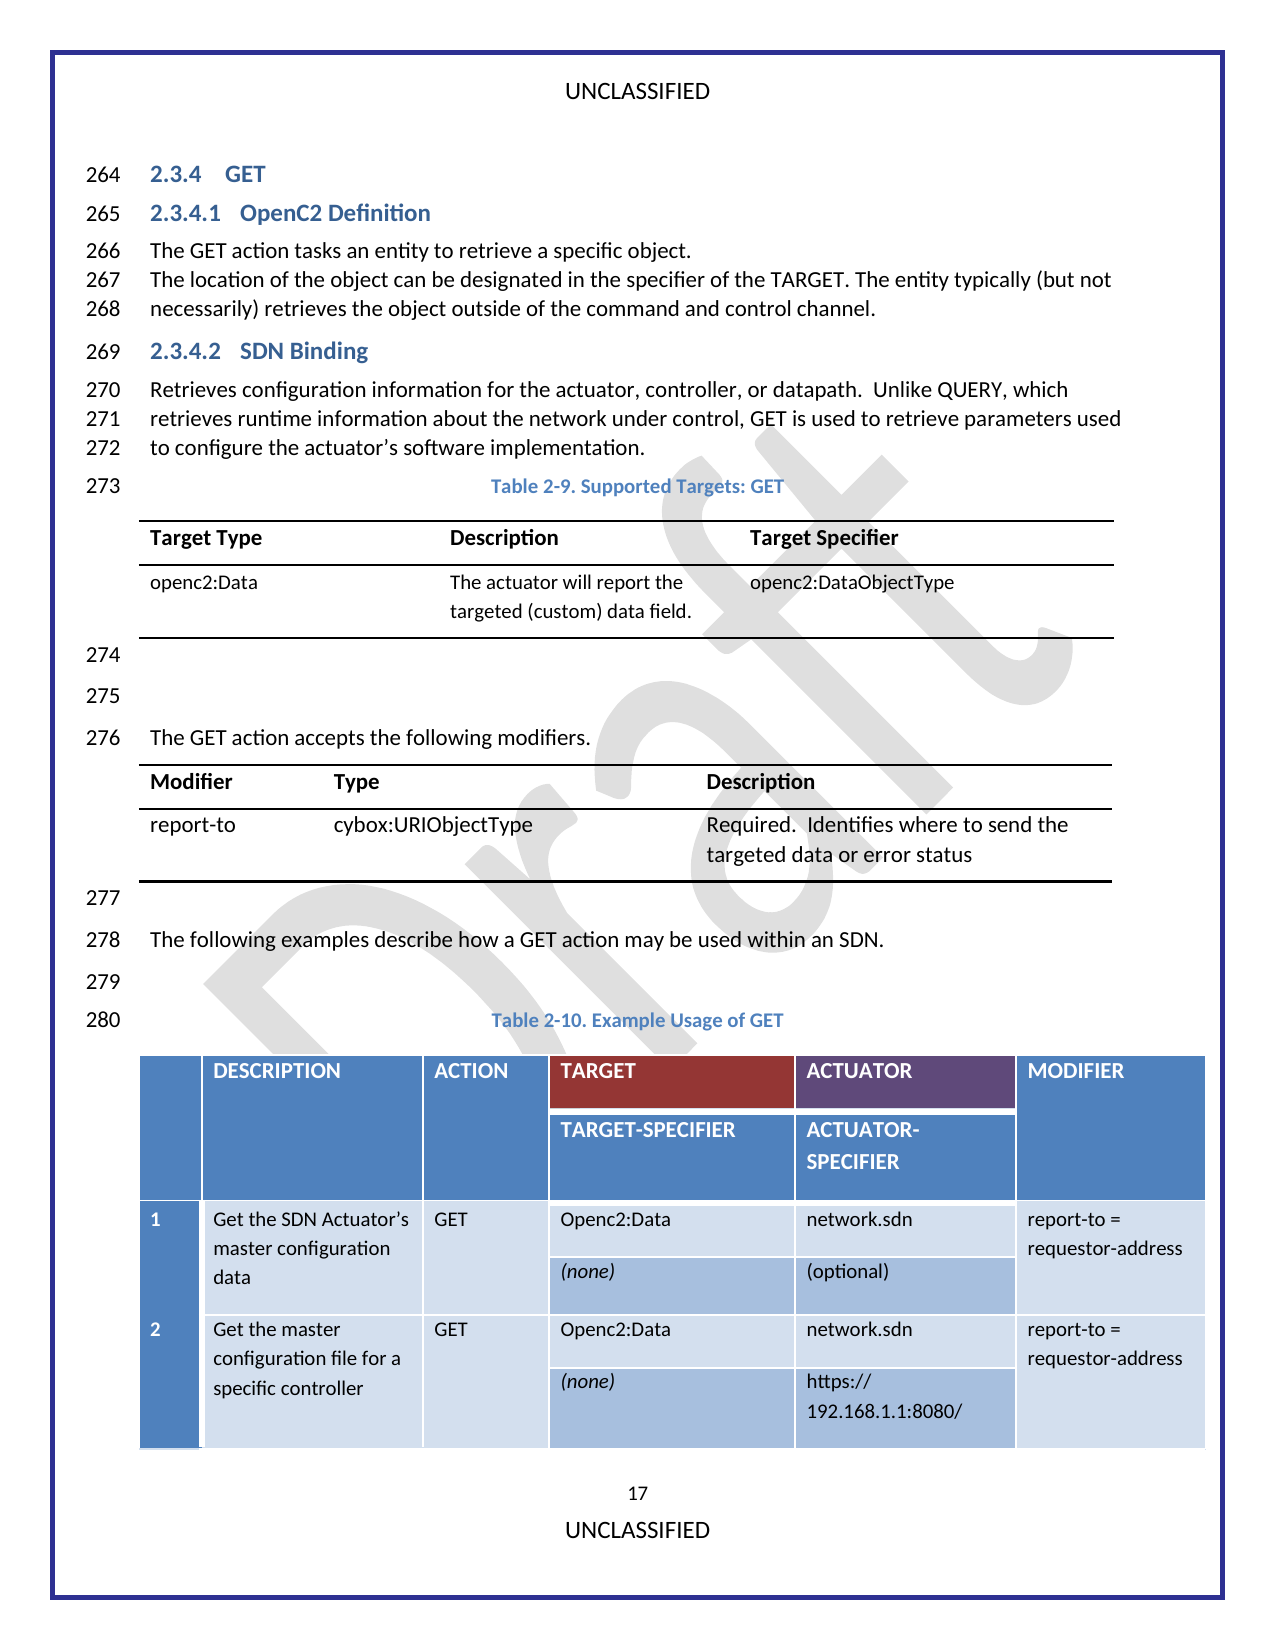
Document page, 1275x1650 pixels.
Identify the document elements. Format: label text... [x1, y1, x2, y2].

table_cell cybox:URIObjectType [322, 810, 695, 880]
table_cell TARGET-SPECIFIER [550, 1115, 794, 1200]
table_cell Required. Identifies where to send the targeted data or error status [695, 810, 1112, 880]
text The following examples describe how a GET action may be used within an SDN. [150, 924, 1125, 953]
table_cell network.sdn [796, 1316, 1015, 1367]
table_cell https://192.168.1.1:8080/ [796, 1369, 1015, 1448]
table_cell GET [423, 1316, 548, 1448]
table_header Description [695, 766, 1112, 807]
table_cell (none) [550, 1369, 794, 1448]
table_cell (none) [550, 1258, 794, 1314]
table_cell network.sdn [796, 1206, 1015, 1256]
table_cell Openc2:Data [550, 1206, 794, 1256]
subtitle SDN Binding [150, 335, 1125, 365]
subtitle GET [150, 158, 1125, 189]
table_header [140, 1056, 201, 1200]
table_cell ACTUATOR-SPECIFIER [796, 1115, 1015, 1200]
subtitle OpenC2 Definition [150, 197, 1125, 228]
table_header Description [439, 522, 739, 564]
table_cell 2 [140, 1314, 202, 1448]
table_cell Get the master configuration file for a specific controller [202, 1316, 423, 1448]
table_cell openc2:DataObjectType [739, 566, 1114, 637]
text The GET action accepts the following modifiers. [150, 722, 1125, 751]
table_cell GET [424, 1201, 548, 1314]
table_header ACTION [424, 1056, 548, 1200]
table_cell report-to [139, 810, 322, 880]
table_header Modifier [139, 766, 322, 807]
text The location of the object can be designated in the specifier of the TARGET. The entity typically (but not necessarily) retrieves the object outside of the command and control channel. [150, 264, 1125, 322]
table_header MODIFIER [1017, 1056, 1205, 1200]
table_header TARGET [550, 1056, 794, 1108]
table_cell (optional) [796, 1258, 1015, 1314]
table_cell report-to = requestor-address [1017, 1201, 1205, 1314]
table_cell Openc2:Data [550, 1316, 794, 1367]
table_header DESCRIPTION [203, 1056, 422, 1200]
table_header Target Specifier [739, 522, 1114, 564]
text Retrieves configuration information for the actuator, controller, or datapath. Unlike QUERY, which retrieves runtime information about the network under control, GET is used to retrieve parameters used to configure the actuator’s software implementation. [150, 374, 1125, 461]
table_cell 1 [140, 1201, 199, 1314]
table_cell report-to = requestor-address [1017, 1316, 1205, 1448]
table_header Target Type [139, 522, 439, 564]
text The GET action tasks an entity to retrieve a specific object. [150, 236, 1125, 264]
table_cell The actuator will report the targeted (custom) data field. [439, 566, 739, 637]
table_cell Get the SDN Actuator’s master configuration data [205, 1201, 422, 1314]
table_header Type [322, 766, 695, 807]
table_header ACTUATOR [796, 1056, 1015, 1108]
table_cell openc2:Data [139, 566, 439, 637]
